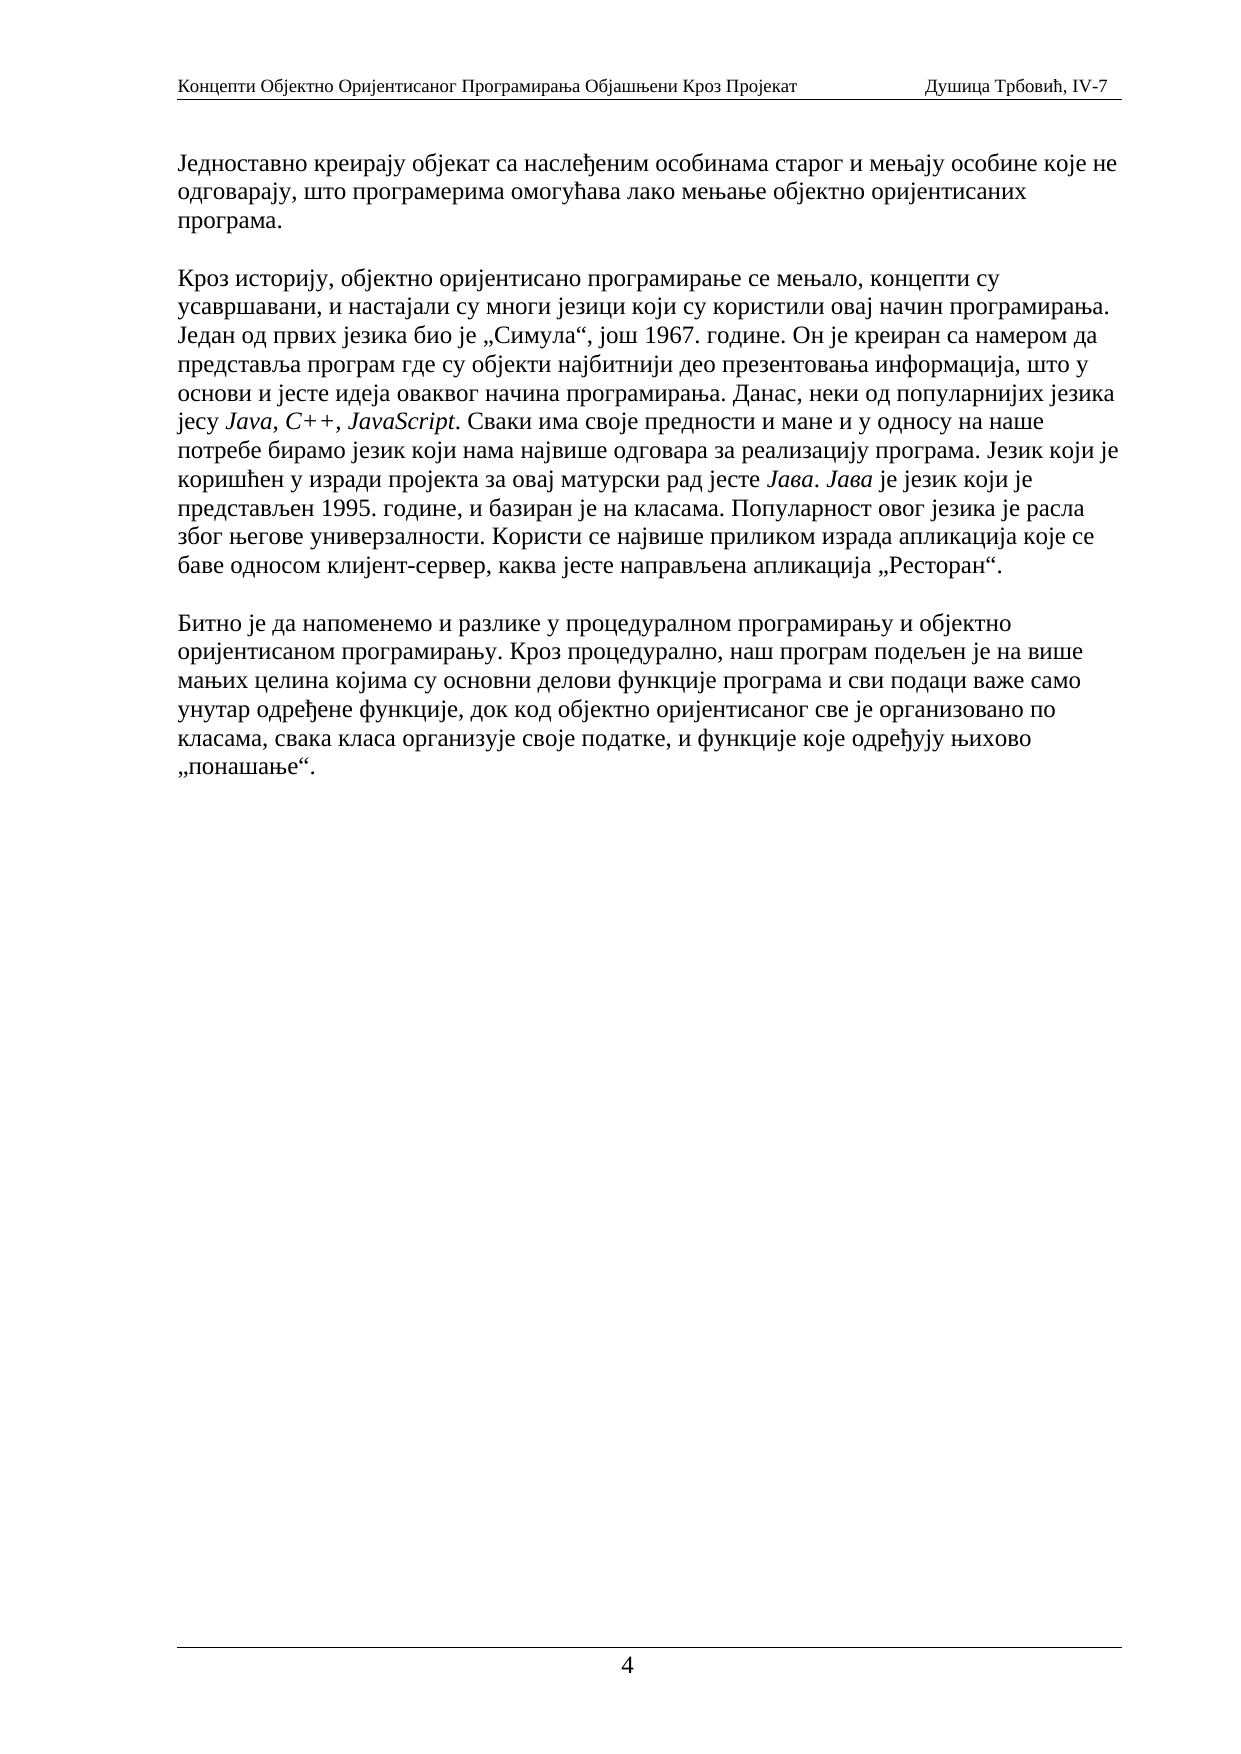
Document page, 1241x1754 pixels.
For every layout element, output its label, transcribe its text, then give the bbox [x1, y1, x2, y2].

text Кроз историју, објектно оријентисано програмирање се мењало, концепти су усавршавани, и настајали су многи језици који су користили овај начин програмирања. Један од првих језика био је „Симула“, још 1967. године. Он је креиран са намером да представља програм где су објекти најбитнији део презентовања информација, што у основи и јесте идеја оваквог начина програмирања. Данас, неки од популарнијих језика јесу Java, C++, JavaScript. Сваки има своје предности и мане и у односу на наше потребе бирамо језик који нама највише одговара за реализацију програма. Језик који је коришћен у изради пројекта за овај матурски рад јесте Јава. Јава је језик који је представљен 1995. године, и базиран је на класама. Популарност овог језика је расла због његове универзалности. Користи се највише приликом израда апликација које се баве односом клијент-сервер, каква јесте направљена апликација „Ресторан“. [177, 263, 1122, 579]
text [177, 148, 1122, 234]
text Битно је да напоменемо и разлике у процедуралном програмирању и објектно оријентисаном програмирању. Кроз процедурално, наш програм подељен је на више мањих целина којима су основни делови функције програма и сви подаци важе само унутар одређене функције, док код објектно оријентисаног све је организовано по класама, свака класа организује своје податке, и функције које одређују њихово „понашање“. [177, 608, 1122, 780]
